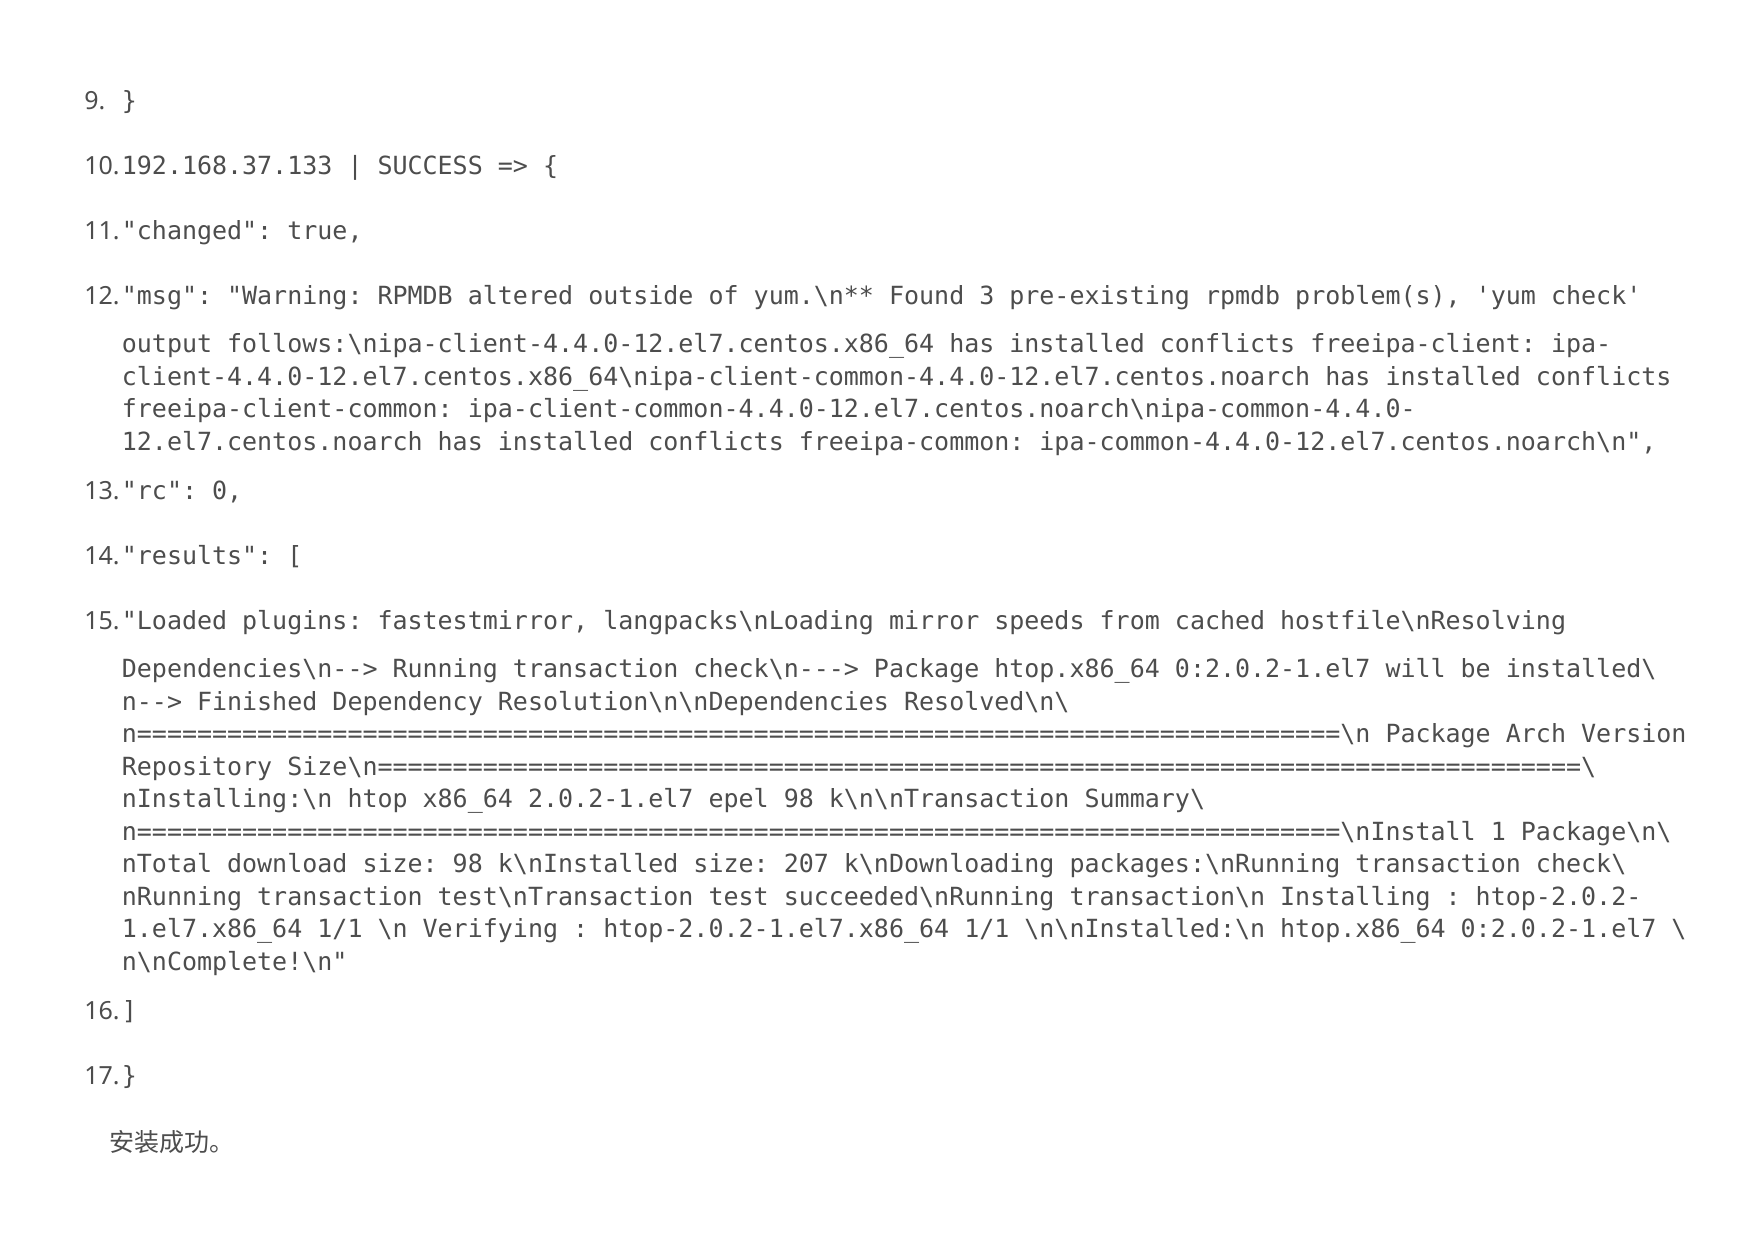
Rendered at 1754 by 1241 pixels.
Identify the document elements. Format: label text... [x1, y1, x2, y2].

list "Loaded plugins: fastestmirror, langpacks\nLoading mirror speeds from cached hostfile\nResolving Dependencies\n--> Running transaction check\n---> Package htop.x86_64 0:2.0.2-1.el7 will be installed\n--> Finished Dependency Resolution\n\nDependencies Resolved\n\n================================================================================\n Package Arch Version Repository Size\n================================================================================\nInstalling:\n htop x86_64 2.0.2-1.el7 epel 98 k\n\nTransaction Summary\n================================================================================\nInstall 1 Package\n\nTotal download size: 98 k\nInstalled size: 207 k\nDownloading packages:\nRunning transaction check\nRunning transaction test\nTransaction test succeeded\nRunning transaction\n Installing : htop-2.0.2-1.el7.x86_64 1/1 \n Verifying : htop-2.0.2-1.el7.x86_64 1/1 \n\nInstalled:\n htop.x86_64 0:2.0.2-1.el7 \n\nComplete!\n" [84, 588, 1695, 978]
list "rc": 0, [84, 458, 1695, 523]
list "results": [ [84, 523, 1695, 588]
list "changed": true, [84, 198, 1695, 263]
list } [84, 1043, 1695, 1108]
list ] [84, 978, 1695, 1043]
list "msg": "Warning: RPMDB altered outside of yum.\n** Found 3 pre-existing rpmdb problem(s), 'yum check' output follows:\nipa-client-4.4.0-12.el7.centos.x86_64 has installed conflicts freeipa-client: ipa-client-4.4.0-12.el7.centos.x86_64\nipa-client-common-4.4.0-12.el7.centos.noarch has installed conflicts freeipa-client-common: ipa-client-common-4.4.0-12.el7.centos.noarch\nipa-common-4.4.0-12.el7.centos.noarch has installed conflicts freeipa-common: ipa-common-4.4.0-12.el7.centos.noarch\n", [84, 263, 1695, 458]
text 安装成功。 [59, 1108, 1695, 1173]
list 192.168.37.133 | SUCCESS => { [84, 133, 1695, 198]
list } [84, 68, 1695, 133]
